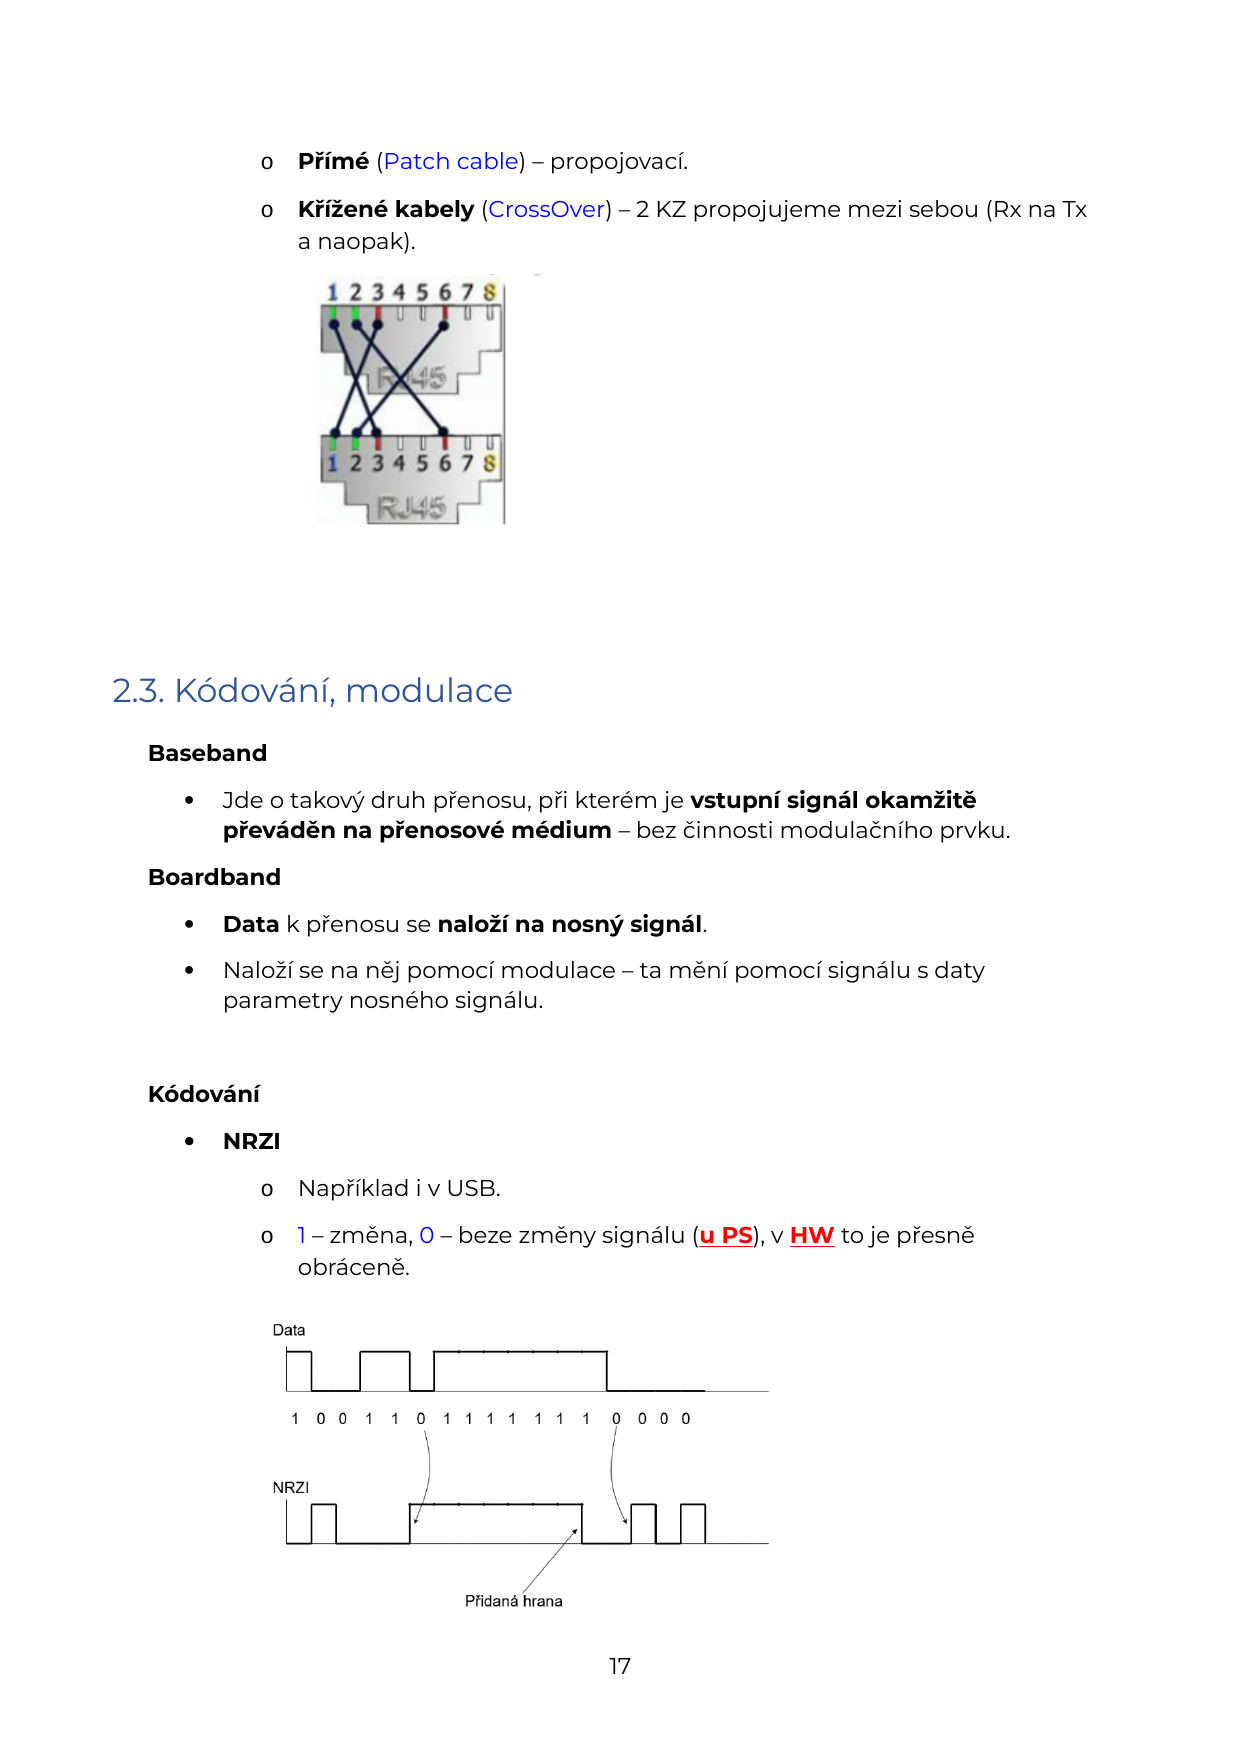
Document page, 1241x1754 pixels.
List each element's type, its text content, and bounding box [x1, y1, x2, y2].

picture [299, 274, 540, 548]
text Kódování [148, 1080, 1093, 1108]
list NRZI [185, 1127, 1093, 1155]
text Baseband [148, 739, 1093, 767]
list Například i v USB. [260, 1174, 1093, 1203]
list Naloží se na něj pomocí modulace – ta mění pomocí signálu s daty parametry nosného signálu. [185, 957, 1093, 1014]
list Data k přenosu se naloží na nosný signál. [185, 910, 1093, 938]
list 1 – změna, 0 – beze změny signálu (u PS), v HW to je přesně obráceně. [260, 1222, 1093, 1281]
picture [262, 1316, 801, 1624]
text Boardband [148, 863, 1093, 891]
list Přímé (Patch cable) – propojovací. [260, 148, 1093, 177]
list Křížené kabely (CrossOver) – 2 KZ propojujeme mezi sebou (Rx na Tx a naopak). [260, 196, 1093, 255]
list Jde o takový druh přenosu, při kterém je vstupní signál okamžitě převáděn na přenosové médium – bez činnosti modulačního prvku. [185, 786, 1093, 844]
text Kódování, modulace [112, 671, 1093, 711]
